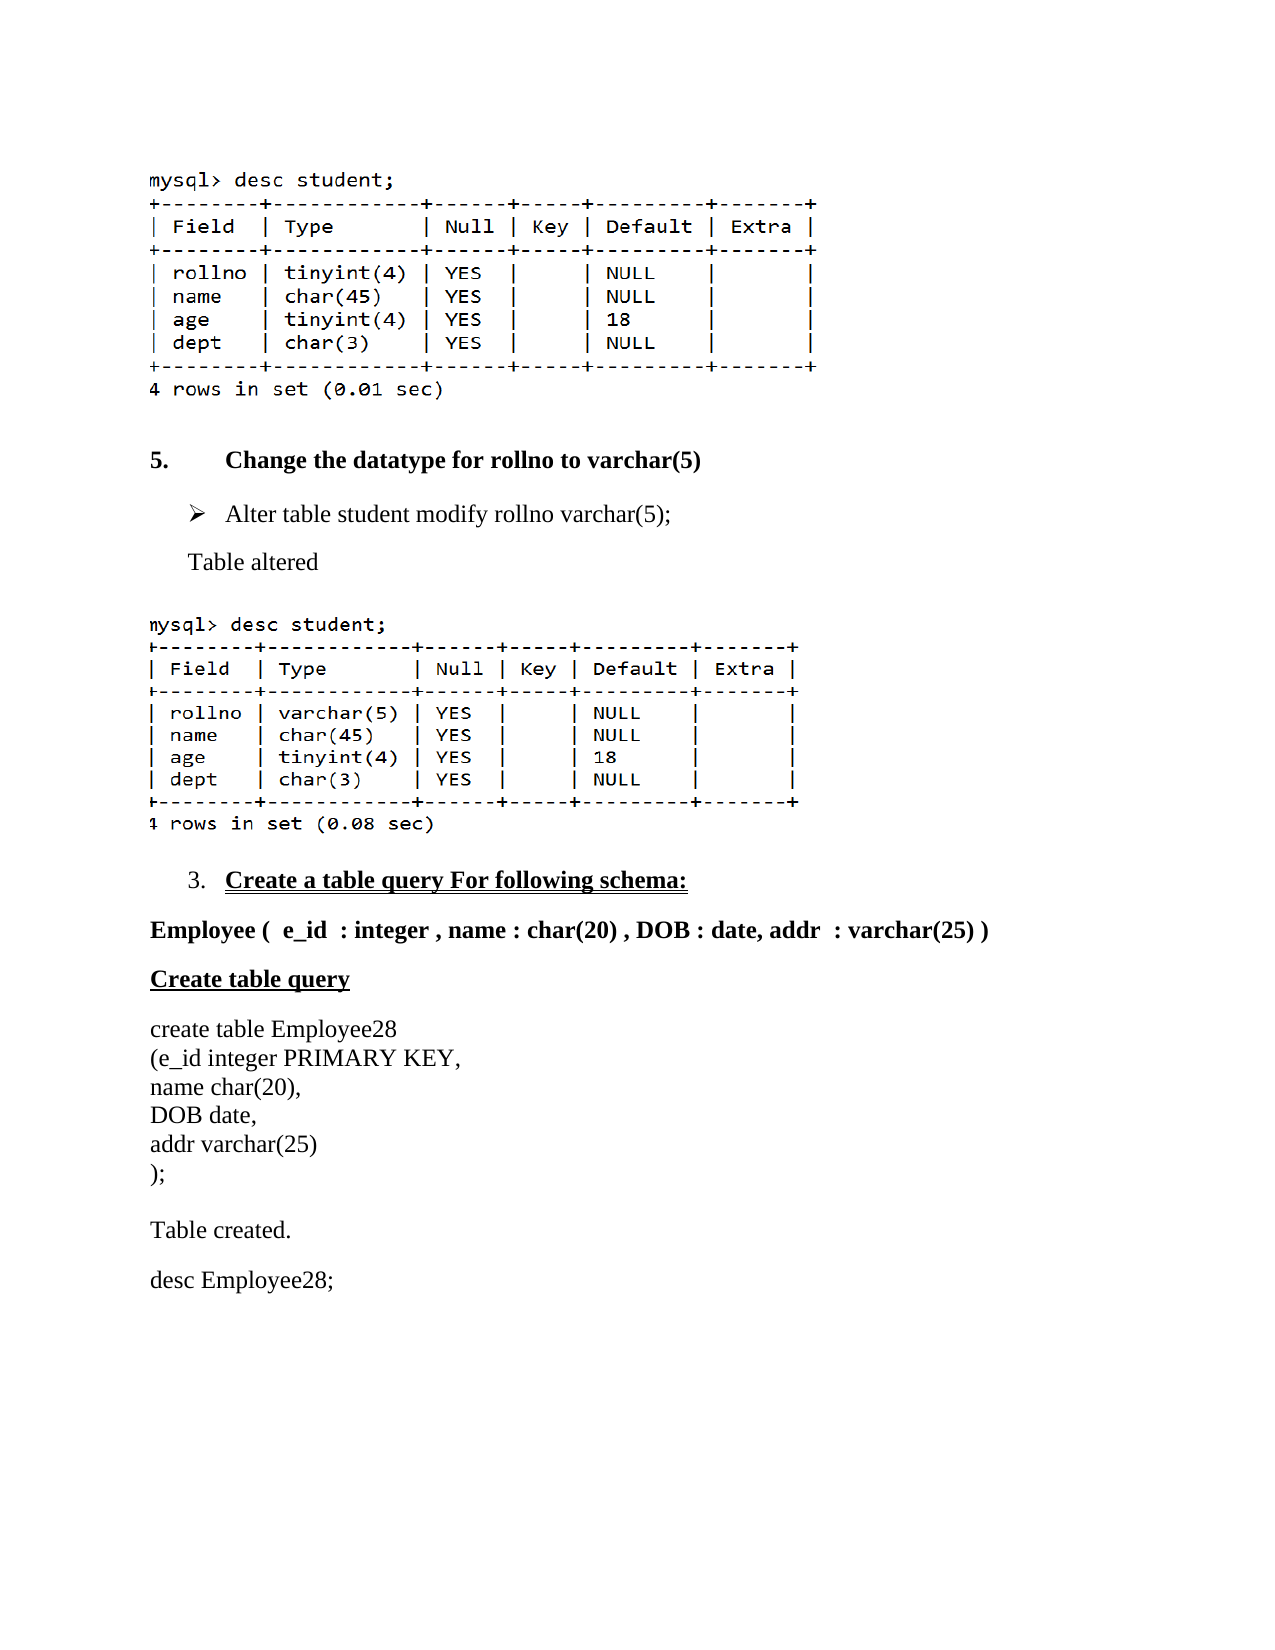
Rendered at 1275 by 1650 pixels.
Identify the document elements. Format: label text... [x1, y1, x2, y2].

list Create a table query For following schema: [187, 865, 1125, 894]
text Table created. [150, 1215, 1125, 1244]
picture [150, 600, 1275, 841]
text desc Employee28; [150, 1265, 1125, 1294]
text Table altered [187, 547, 1125, 575]
text Create table query [150, 964, 1125, 993]
text create table Employee28 [150, 1014, 1125, 1043]
text (e_id integer PRIMARY KEY, [150, 1043, 1125, 1072]
text addr varchar(25) [150, 1129, 1125, 1158]
text 5. Change the datatype for rollno to varchar(5) [150, 445, 1125, 474]
text name char(20), [150, 1072, 1125, 1100]
picture [150, 150, 1275, 421]
text ); [150, 1158, 1125, 1187]
text Employee ( e_id : integer , name : char(20) , DOB : date, addr : varchar(25) ) [150, 915, 1125, 944]
list Alter table student modify rollno varchar(5); [187, 499, 1125, 528]
text DOB date, [150, 1100, 1125, 1129]
